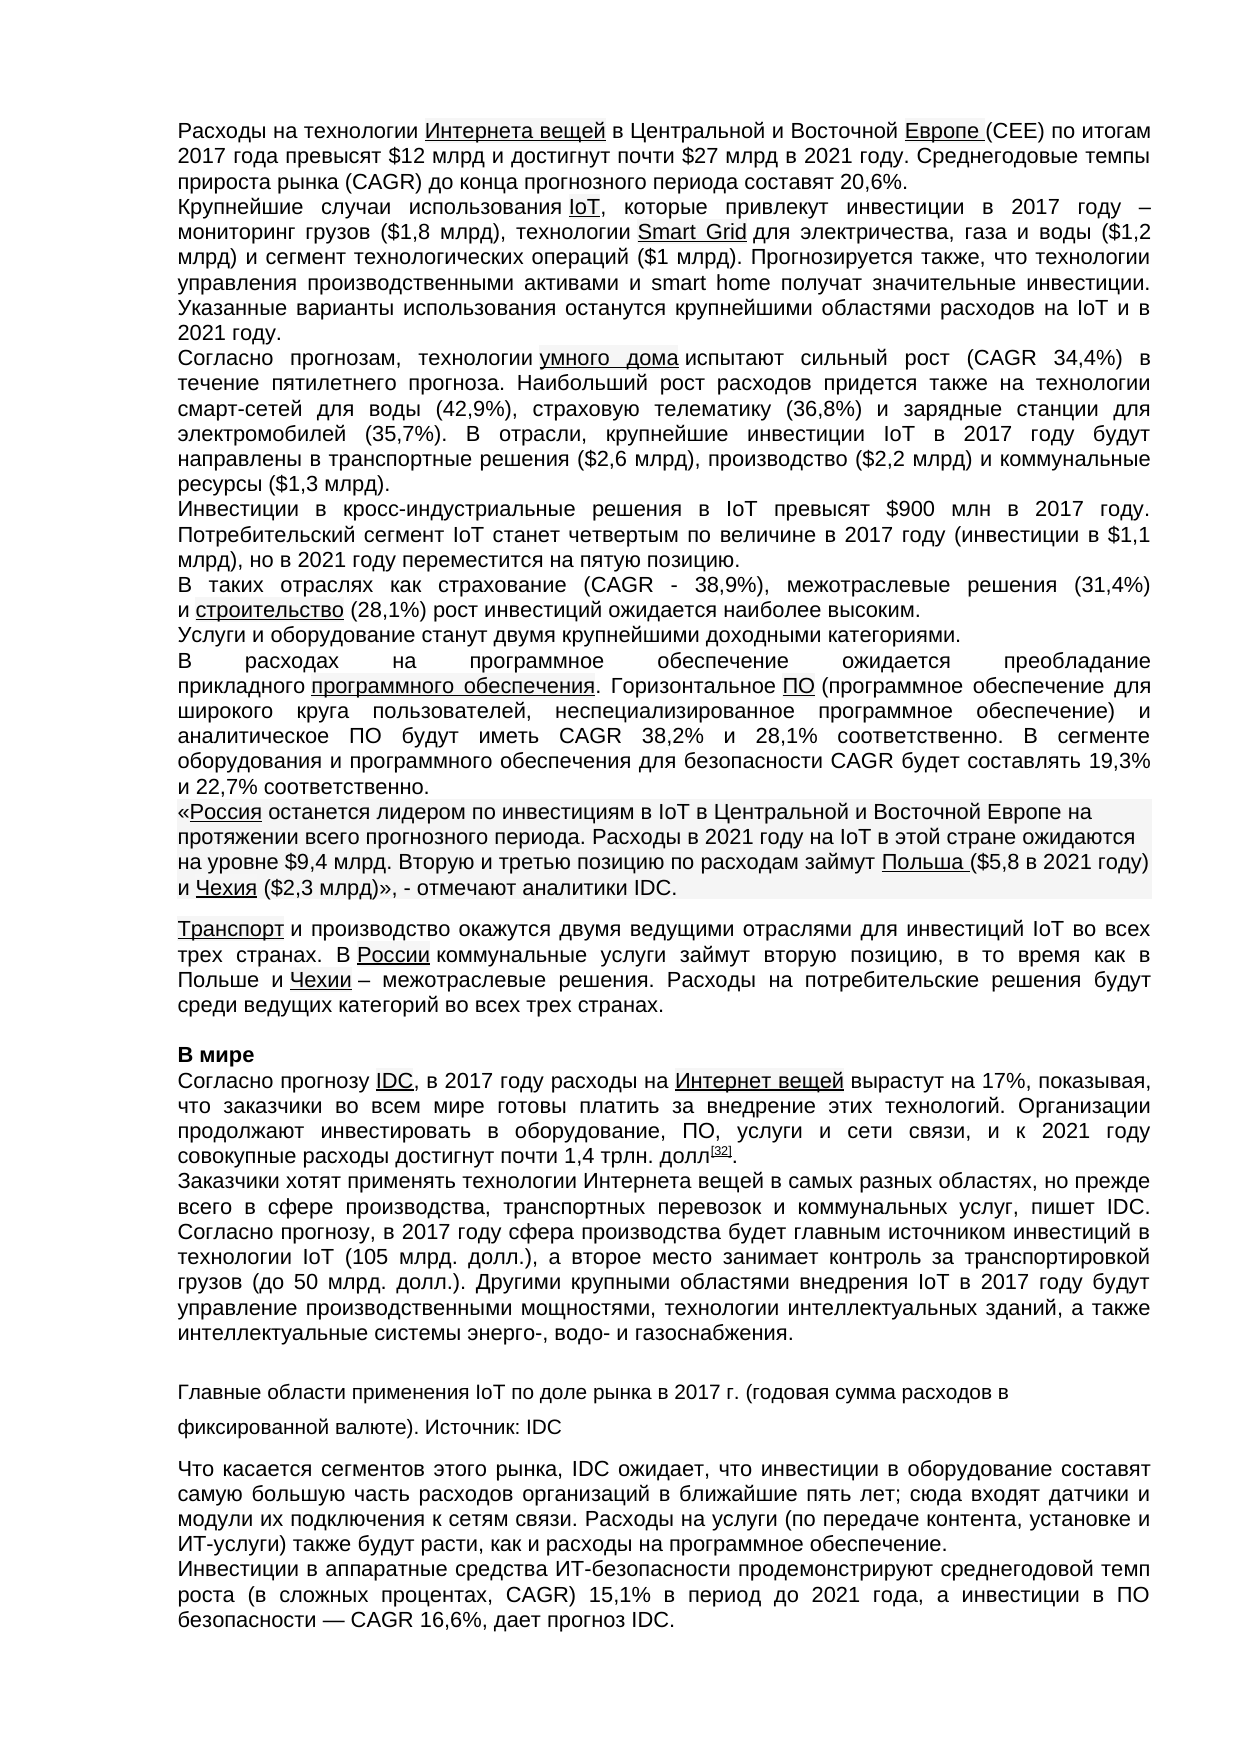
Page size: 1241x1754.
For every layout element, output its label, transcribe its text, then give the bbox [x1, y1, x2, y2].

text Транспорт и производство окажутся двумя ведущими отраслями для инвестиций IoT во всех трех странах. В России коммунальные услуги займут вторую позицию, в то время как в Польше и Чехии – межотраслевые решения. Расходы на потребительские решения будут среди ведущих категорий во всех трех странах. [177, 916, 1152, 1017]
text Инвестиции в кросс-индустриальные решения в IoT превысят $900 млн в 2017 году. Потребительский сегмент IoT станет четвертым по величине в 2017 году (инвестиции в $1,1 млрд), но в 2021 году переместится на пятую позицию. [177, 496, 1152, 572]
text Главные области применения IoT по доле рынка в 2017 г. (годовая сумма расходов в фиксированной валюте). Источник: IDC [177, 1369, 1152, 1439]
text Услуги и оборудование станут двумя крупнейшими доходными категориями. [177, 622, 1152, 647]
text Инвестиции в аппаратные средства ИТ-безопасности продемонстрируют среднегодовой темп роста (в сложных процентах, CAGR) 15,1% в период до 2021 года, а инвестиции в ПО безопасности — CAGR 16,6%, дает прогноз IDC. [177, 1556, 1152, 1632]
text В мире [177, 1017, 1152, 1067]
text «Россия останется лидером по инвестициям в IoT в Центральной и Восточной Европе на протяжении всего прогнозного периода. Расходы в 2021 году на IoT в этой стране ожидаются на уровне $9,4 млрд. Вторую и третью позицию по расходам займут Польша ($5,8 в 2021 году) и Чехия ($2,3 млрд)», - отмечают аналитики IDC. [177, 799, 1152, 899]
text Согласно прогнозу IDC, в 2017 году расходы на Интернет вещей вырастут на 17%, показывая, что заказчики во всем мире готовы платить за внедрение этих технологий. Организации продолжают инвестировать в оборудование, ПО, услуги и сети связи, и к 2021 году совокупные расходы достигнут почти 1,4 трлн. долл[32]. [177, 1067, 1152, 1168]
text Крупнейшие случаи использования IoT, которые привлекут инвестиции в 2017 году – мониторинг грузов ($1,8 млрд), технологии Smart Grid для электричества, газа и воды ($1,2 млрд) и сегмент технологических операций ($1 млрд). Прогнозируется также, что технологии управления производственными активами и smart home получат значительные инвестиции. Указанные варианты использования останутся крупнейшими областями расходов на IoT и в 2021 году. [177, 194, 1152, 345]
text Заказчики хотят применять технологии Интернета вещей в самых разных областях, но прежде всего в сфере производства, транспортных перевозок и коммунальных услуг, пишет IDC. Согласно прогнозу, в 2017 году сфера производства будет главным источником инвестиций в технологии IoT (105 млрд. долл.), а второе место занимает контроль за транспортировкой грузов (до 50 млрд. долл.). Другими крупными областями внедрения IoT в 2017 году будут управление производственными мощностями, технологии интеллектуальных зданий, а также интеллектуальные системы энерго-, водо- и газоснабжения. [177, 1168, 1152, 1345]
text Расходы на технологии Интернета вещей в Центральной и Восточной Европе (CEE) по итогам 2017 года превысят $12 млрд и достигнут почти $27 млрд в 2021 году. Среднегодовые темпы прироста рынка (CAGR) до конца прогнозного периода составят 20,6%. [177, 118, 1152, 194]
text Что касается сегментов этого рынка, IDC ожидает, что инвестиции в оборудование составят самую большую часть расходов организаций в ближайшие пять лет; сюда входят датчики и модули их подключения к сетям связи. Расходы на услуги (по передаче контента, установке и ИТ-услуги) также будут расти, как и расходы на программное обеспечение. [177, 1455, 1152, 1556]
text В таких отраслях как страхование (CAGR - 38,9%), межотраслевые решения (31,4%) и строительство (28,1%) рост инвестиций ожидается наиболее высоким. [177, 572, 1152, 622]
text В расходах на программное обеспечение ожидается преобладание прикладного программного обеспечения. Горизонтальное ПО (программное обеспечение для широкого круга пользователей, неспециализированное программное обеспечение) и аналитическое ПО будут иметь CAGR 38,2% и 28,1% соответственно. В сегменте оборудования и программного обеспечения для безопасности CAGR будет составлять 19,3% и 22,7% соответственно. [177, 647, 1152, 799]
text Согласно прогнозам, технологии умного дома испытают сильный рост (CAGR 34,4%) в течение пятилетнего прогноза. Наибольший рост расходов придется также на технологии смарт-сетей для воды (42,9%), страховую телематику (36,8%) и зарядные станции для электромобилей (35,7%). В отрасли, крупнейшие инвестиции IoT в 2017 году будут направлены в транспортные решения ($2,6 млрд), производство ($2,2 млрд) и коммунальные ресурсы ($1,3 млрд). [177, 345, 1152, 496]
